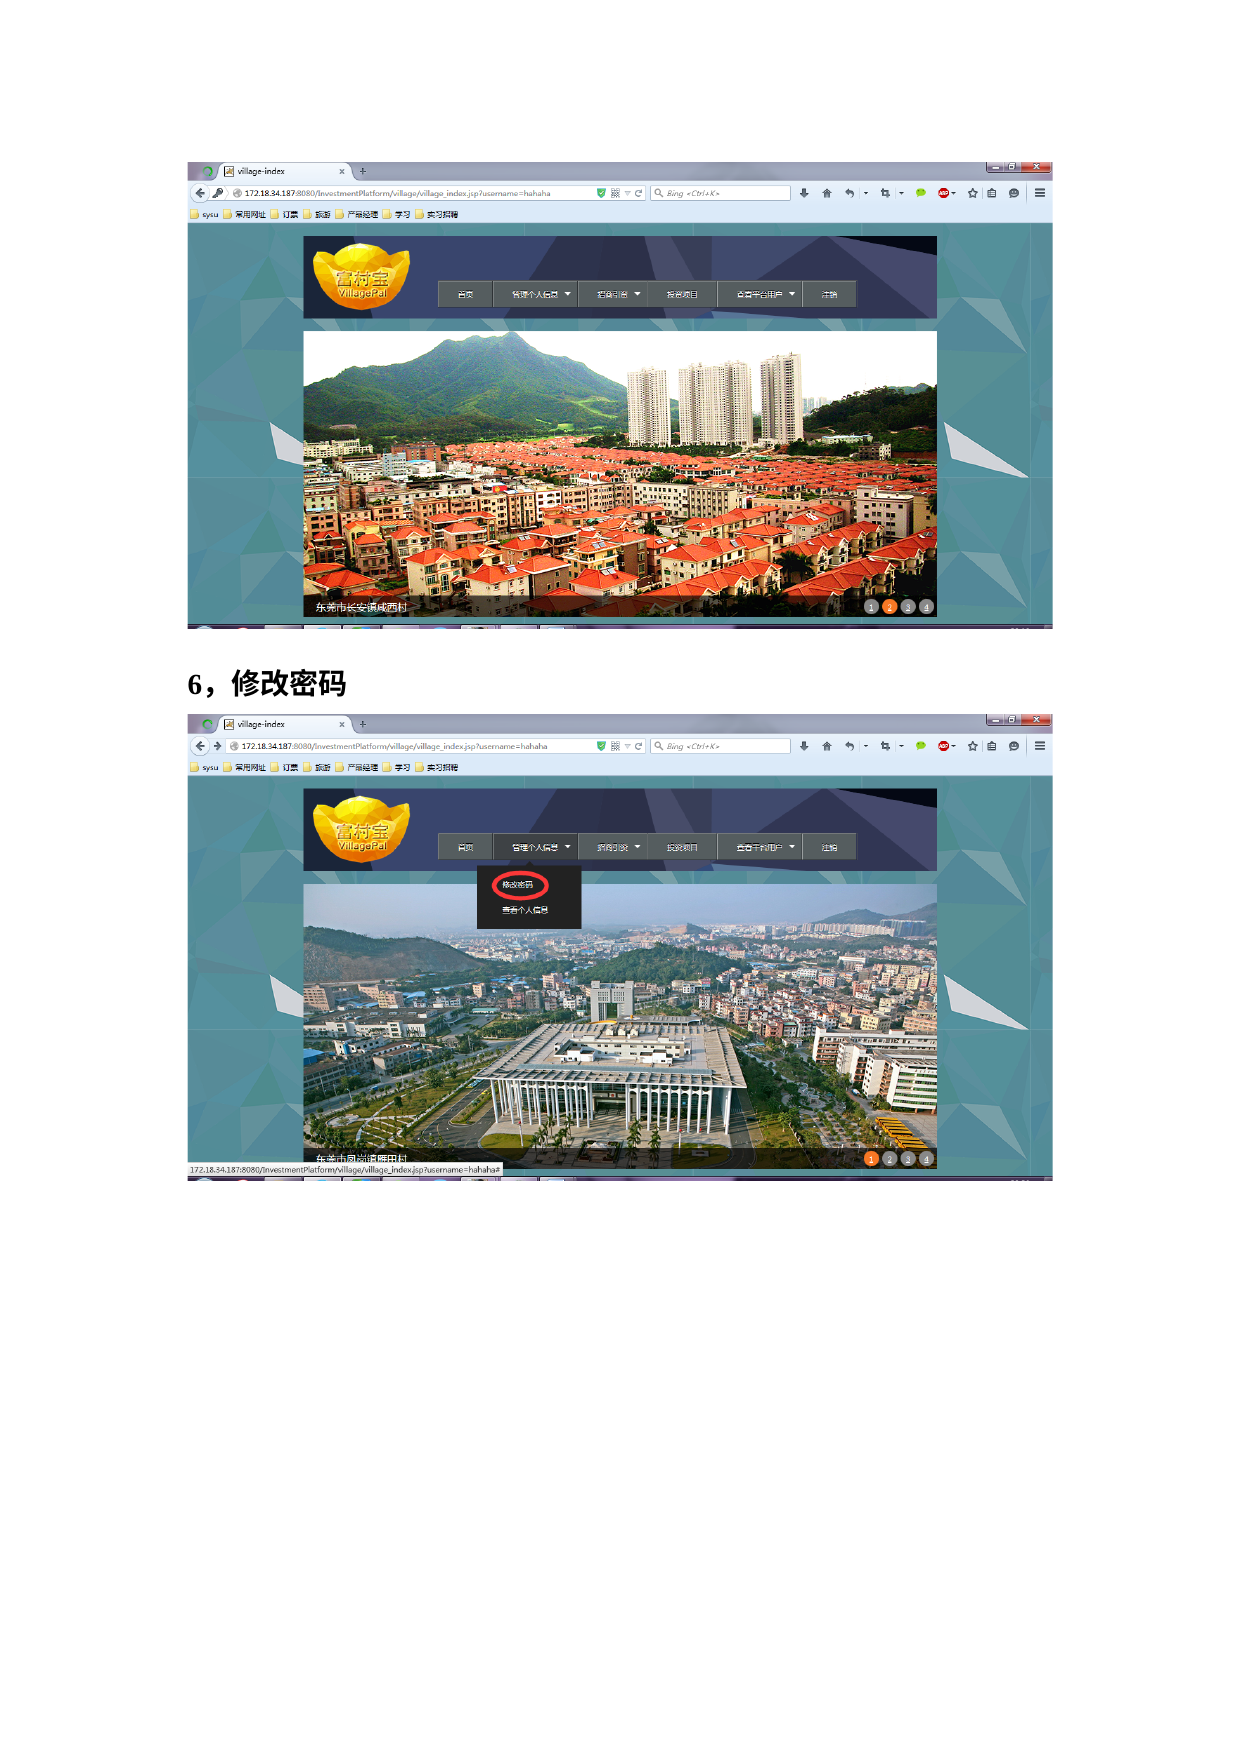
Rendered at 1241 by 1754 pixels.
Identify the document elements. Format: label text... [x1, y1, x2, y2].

text 6，修改密码 [187, 649, 1053, 714]
picture [187, 714, 1053, 1181]
picture [187, 162, 1053, 629]
